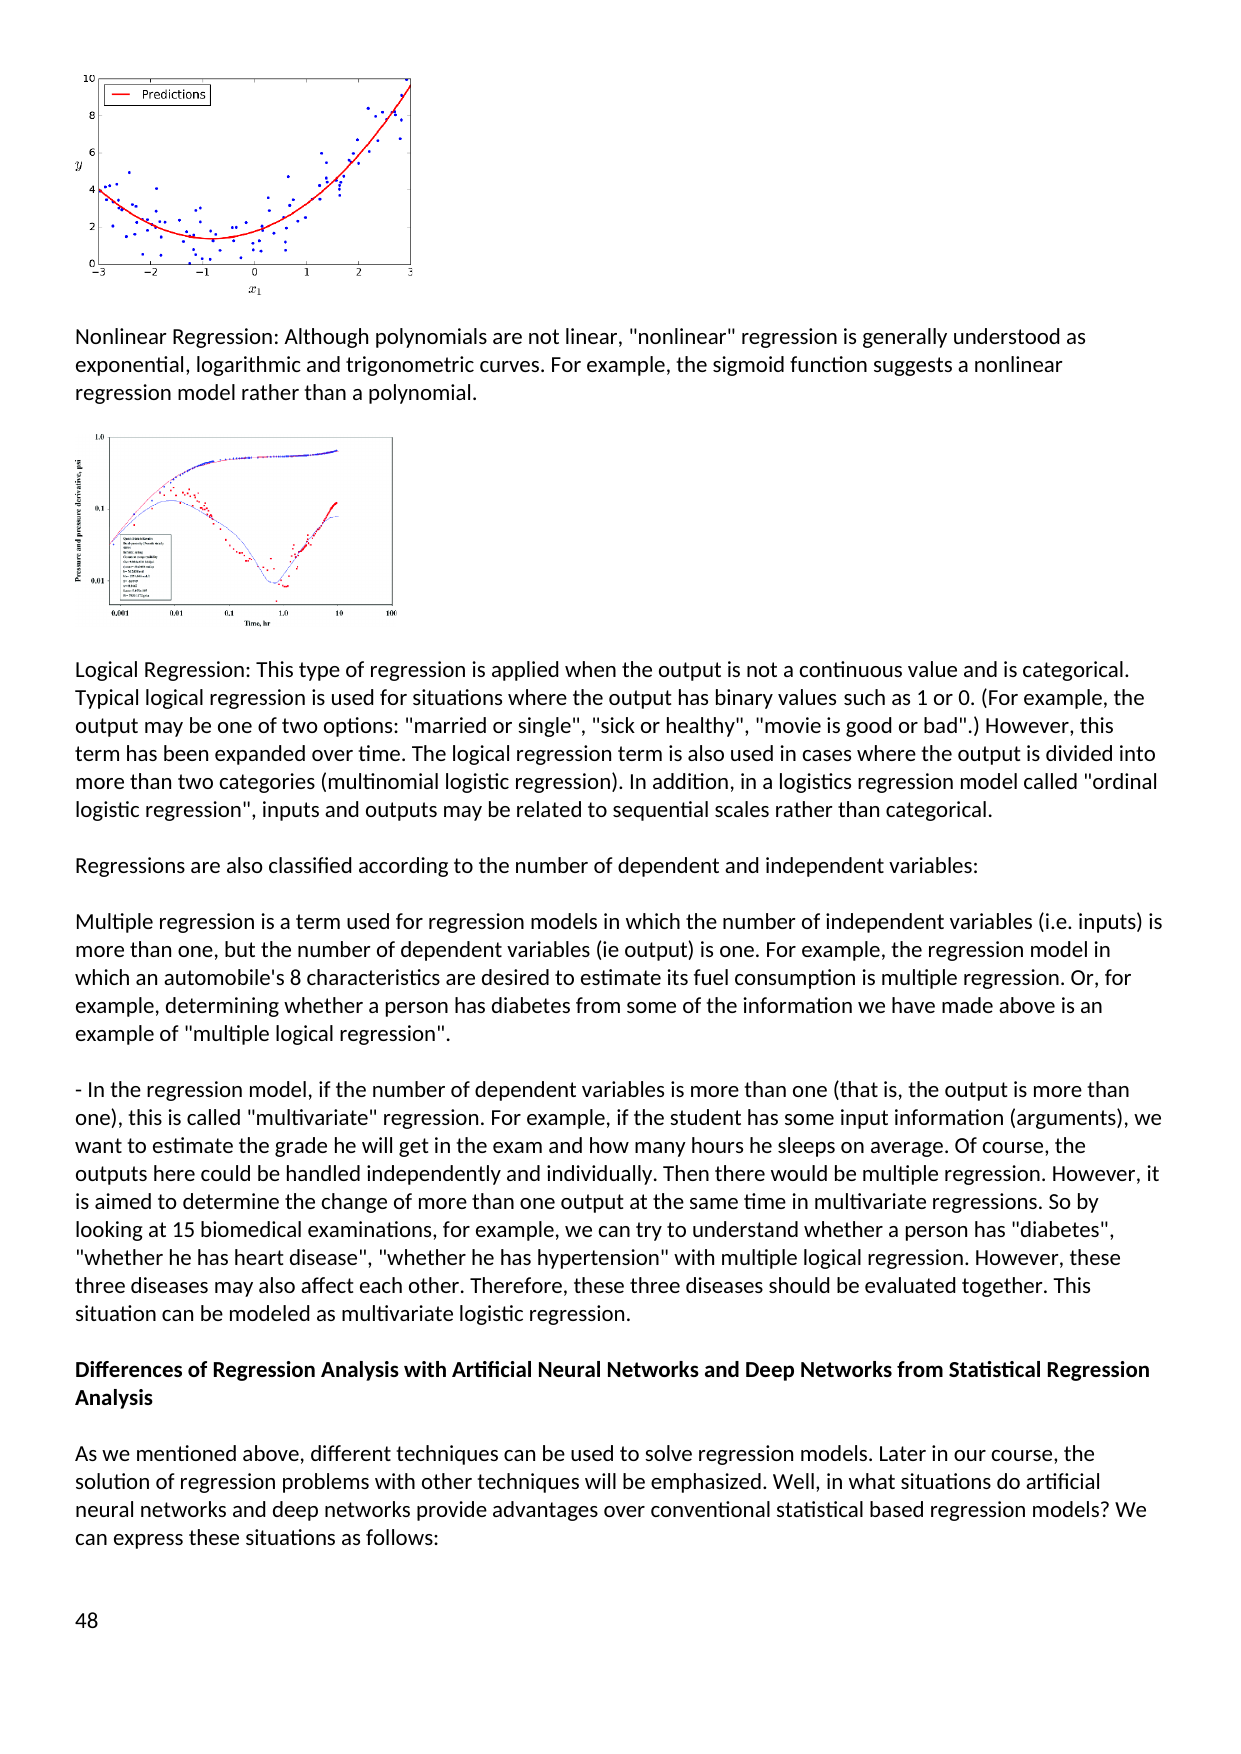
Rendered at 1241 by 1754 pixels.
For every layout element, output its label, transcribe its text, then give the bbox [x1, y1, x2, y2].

text Regressions are also classified according to the number of dependent and independent variables: [75, 851, 1165, 879]
text Differences of Regression Analysis with Artificial Neural Networks and Deep Networks from Statistical Regression Analysis [75, 1355, 1165, 1411]
text Multiple regression is a term used for regression models in which the number of independent variables (i.e. inputs) is more than one, but the number of dependent variables (ie output) is one. For example, the regression model in which an automobile's 8 characteristics are desired to estimate its fuel consumption is multiple regression. Or, for example, determining whether a person has diabetes from some of the information we have made above is an example of "multiple logical regression". [75, 907, 1165, 1047]
text - In the regression model, if the number of dependent variables is more than one (that is, the output is more than one), this is called "multivariate" regression. For example, if the student has some input information (arguments), we want to estimate the grade he will get in the exam and how many hours he sleeps on average. Of course, the outputs here could be handled independently and individually. Then there would be multiple regression. However, it is aimed to determine the change of more than one output at the same time in multivariate regressions. So by looking at 15 biomedical examinations, for example, we can try to understand whether a person has "diabetes", "whether he has heart disease", "whether he has hypertension" with multiple logical regression. However, these three diseases may also affect each other. Therefore, these three diseases should be evaluated together. This situation can be modeled as multivariate logistic regression. [75, 1075, 1165, 1327]
picture [75, 75, 413, 295]
text Nonlinear Regression: Although polynomials are not linear, "nonlinear" regression is generally understood as exponential, logarithmic and trigonometric curves. For example, the sigmoid function suggests a nonlinear regression model rather than a polynomial. [75, 322, 1165, 406]
text As we mentioned above, different techniques can be used to solve regression models. Later in our course, the solution of regression problems with other techniques will be emphasized. Well, in what situations do artificial neural networks and deep networks provide advantages over conventional statistical based regression models? We can express these situations as follows: [75, 1439, 1165, 1551]
picture [75, 434, 397, 627]
text Logical Regression: This type of regression is applied when the output is not a continuous value and is categorical. Typical logical regression is used for situations where the output has binary values ​​such as 1 or 0. (For example, the output may be one of two options: "married or single", "sick or healthy", "movie is good or bad".) However, this term has been expanded over time. The logical regression term is also used in cases where the output is divided into more than two categories (multinomial logistic regression). In addition, in a logistics regression model called "ordinal logistic regression", inputs and outputs may be related to sequential scales rather than categorical. [75, 655, 1165, 823]
